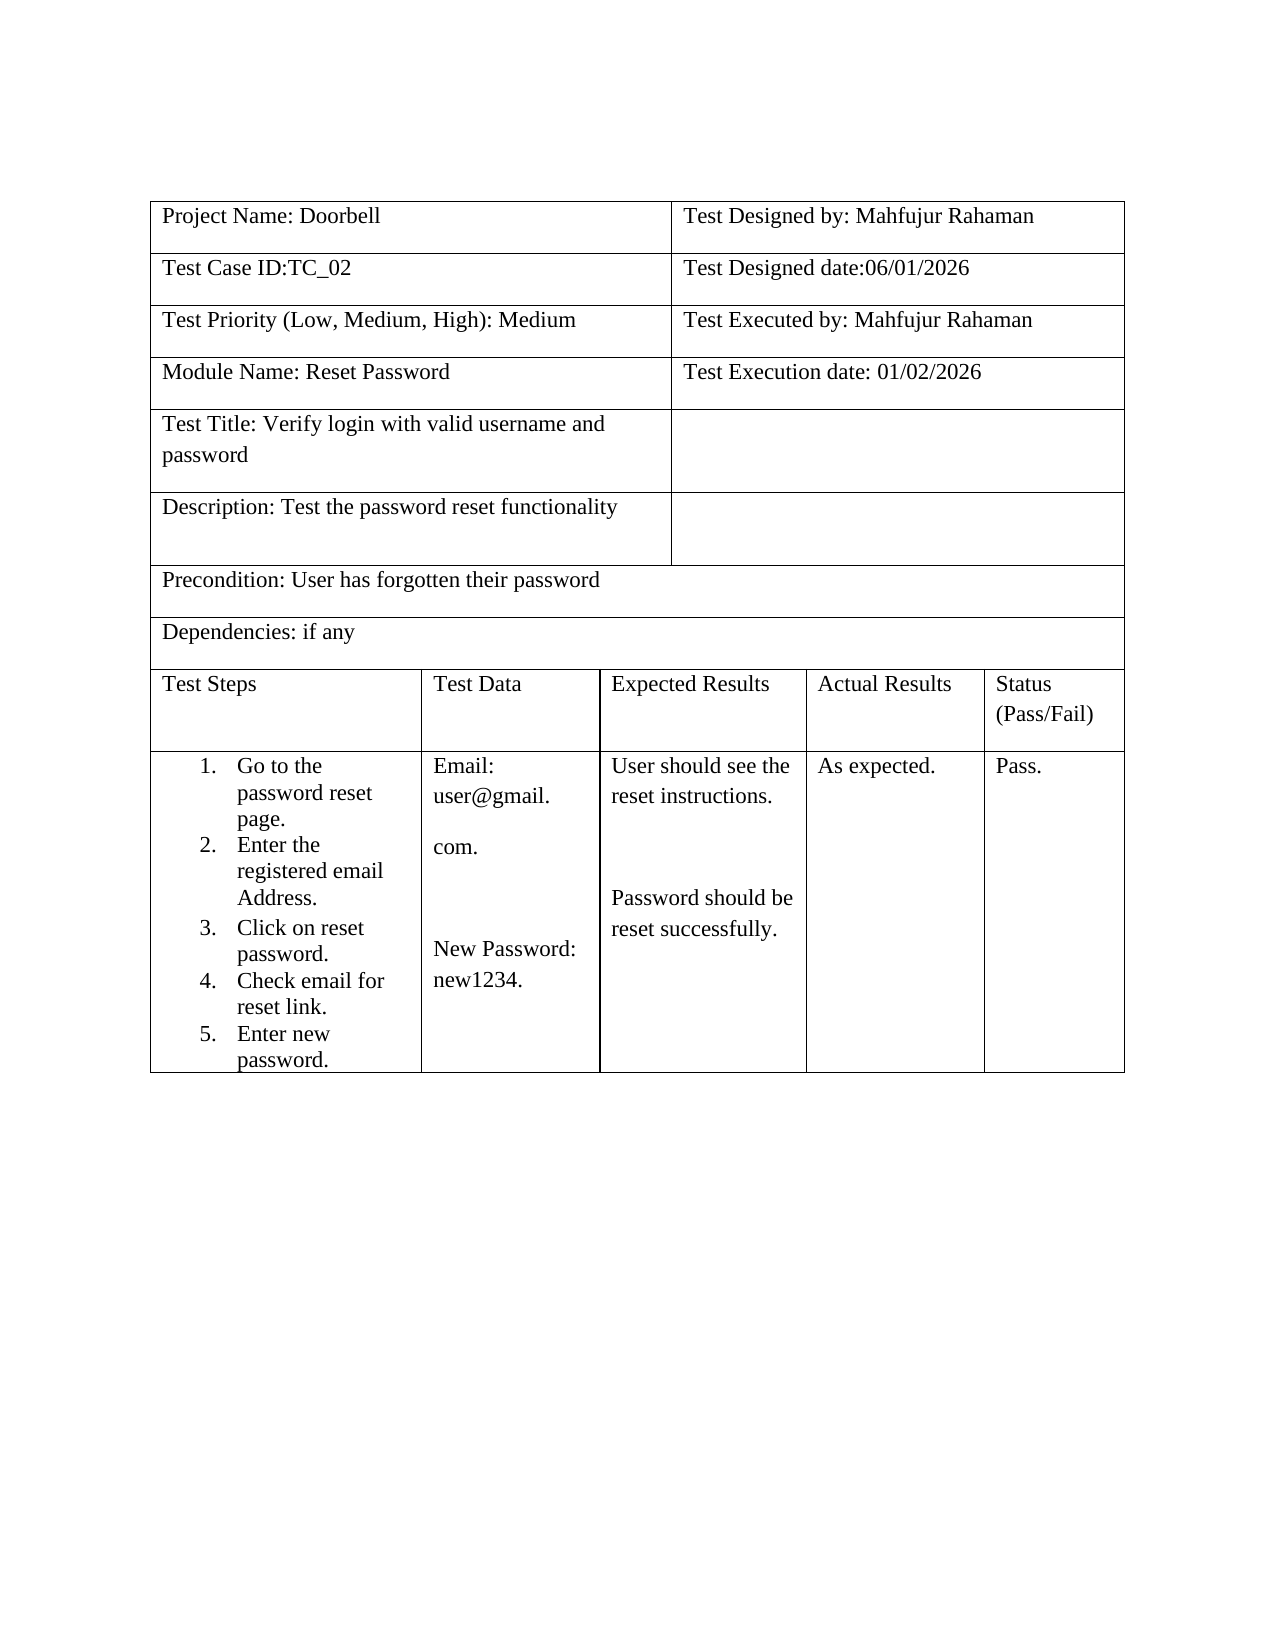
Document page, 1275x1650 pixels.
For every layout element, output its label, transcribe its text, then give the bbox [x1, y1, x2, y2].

table_cell [672, 410, 1124, 492]
table_header Project Name: Doorbell [151, 202, 671, 253]
table_cell Status (Pass/Fail) [985, 670, 1124, 751]
table_cell User should see the reset instructions. Password should be reset successfully. [601, 752, 806, 1072]
table_cell Test Execution date: 01/02/2026 [672, 358, 1124, 409]
table_cell Test Designed date:06/01/2026 [672, 254, 1124, 305]
table_cell [672, 493, 1124, 565]
table_cell Pass. [985, 752, 1124, 1072]
table_cell Test Title: Verify login with valid username and password [151, 410, 671, 492]
table_cell Precondition: User has forgotten their password [151, 566, 1124, 617]
table_cell Test Case ID:TC_02 [151, 254, 671, 305]
table_cell Description: Test the password reset functionality [151, 493, 671, 565]
table_cell Test Data [422, 670, 599, 751]
table_cell Module Name: Reset Password [151, 358, 671, 409]
table_cell Dependencies: if any [151, 618, 1124, 669]
table_cell Actual Results [807, 670, 984, 751]
table_cell Email: user@gmail. com. New Password: new1234. [422, 752, 599, 1072]
table_cell Test Executed by: Mahfujur Rahaman [672, 306, 1124, 357]
table_header Test Designed by: Mahfujur Rahaman [672, 202, 1124, 253]
table_cell Expected Results [601, 670, 806, 751]
table_cell Test Steps [151, 670, 421, 751]
table_cell Test Priority (Low, Medium, High): Medium [151, 306, 671, 357]
table_cell Go to the password reset page. Enter the registered email Address. Click on reset password. Check email for reset link. Enter new password. [151, 752, 421, 1072]
table_cell As expected. [807, 752, 984, 1072]
